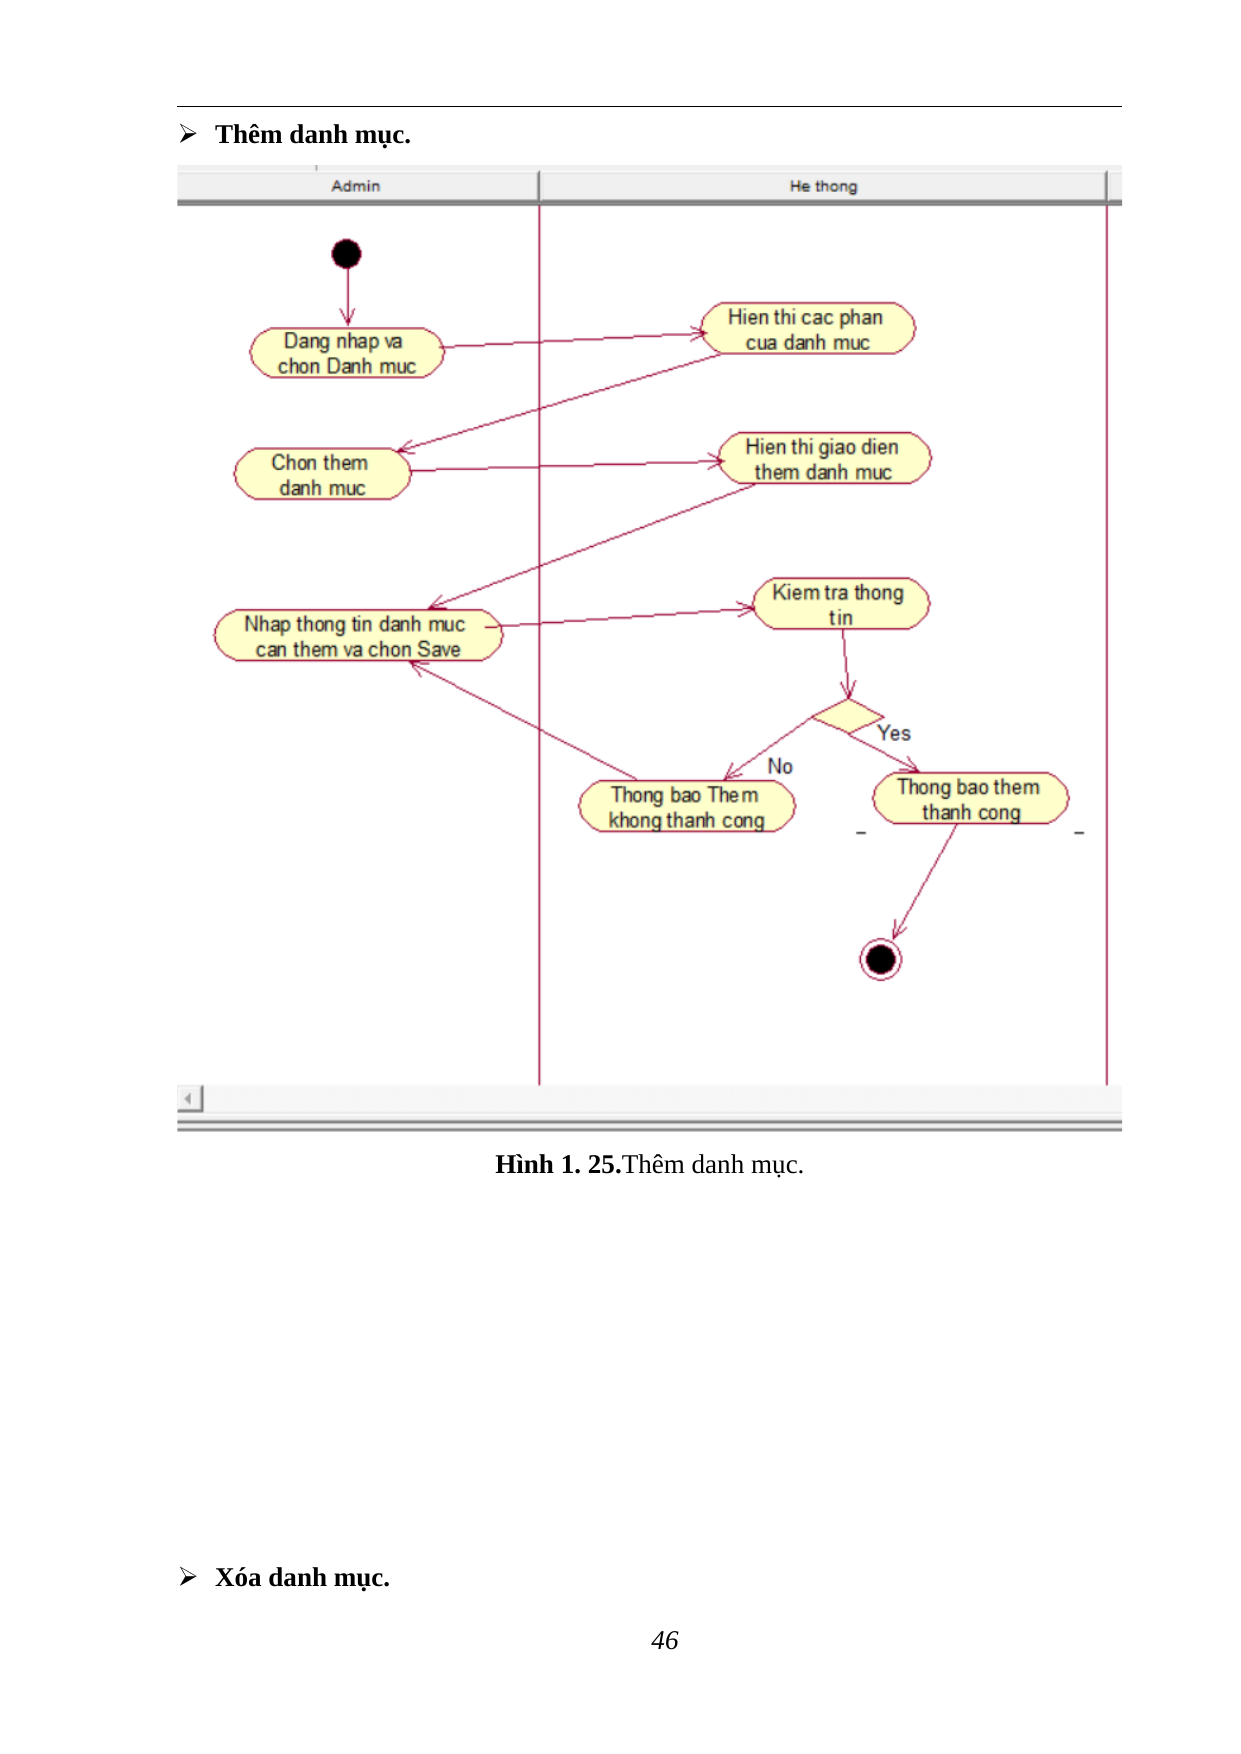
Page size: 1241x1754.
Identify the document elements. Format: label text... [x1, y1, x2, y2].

list Thêm danh mục. [177, 118, 1122, 149]
text Hình 1. 25.Thêm danh mục. [177, 1148, 1122, 1179]
list Xóa danh mục. [177, 1561, 1122, 1592]
picture [177, 165, 1123, 1133]
